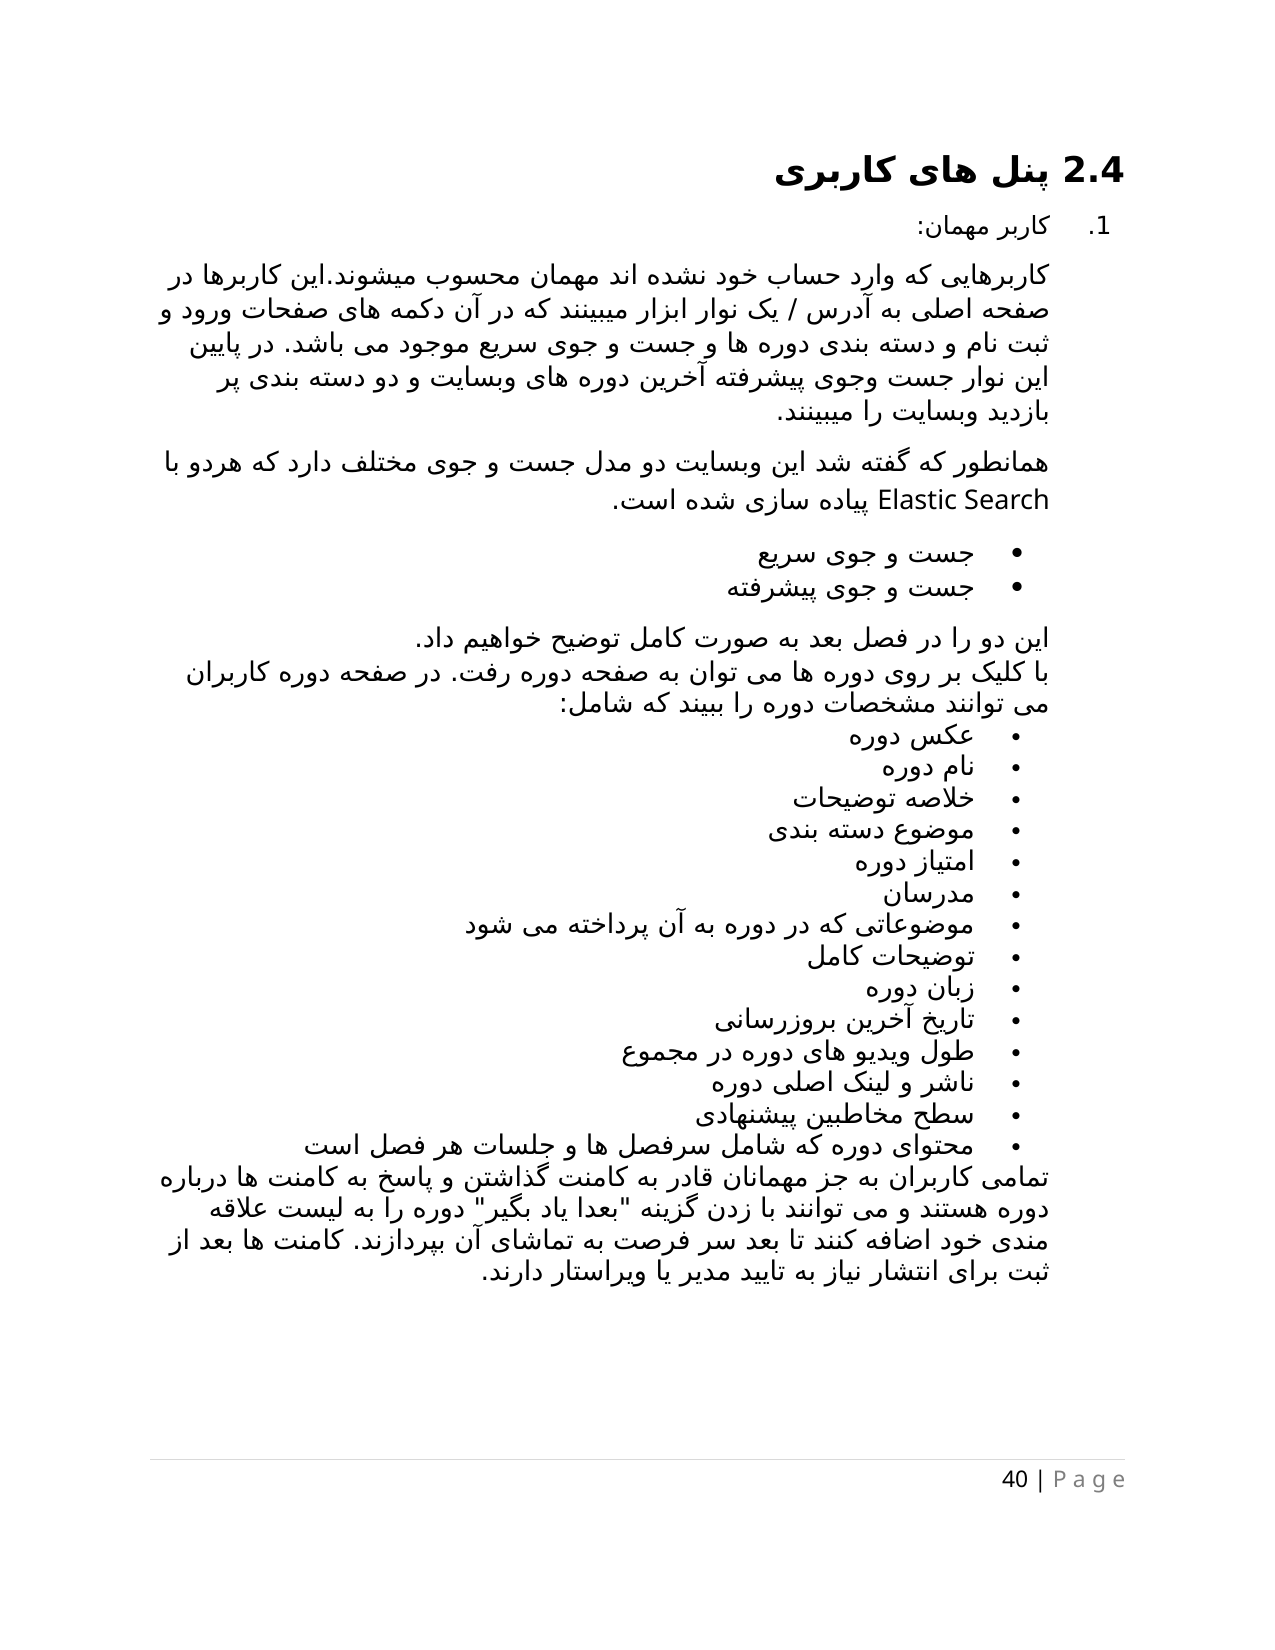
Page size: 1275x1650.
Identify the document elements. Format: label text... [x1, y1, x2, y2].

subtitle 2.4 پنل های کاربری [150, 150, 1125, 191]
list مدرسان [150, 877, 1012, 908]
list سطح مخاطبین پیشنهادی [150, 1098, 1012, 1129]
text با کلیک بر روی دوره ها می توان به صفحه دوره رفت. در صفحه دوره کاربران می توانند مشخصات دوره را ببیند که شامل: [150, 656, 1050, 719]
list طول ویدیو های دوره در مجموع [150, 1035, 1012, 1066]
list کاربر مهمان: [150, 211, 1087, 240]
list نام دوره [150, 751, 1012, 782]
list امتیاز دوره [150, 845, 1012, 877]
list محتوای دوره که شامل سرفصل ها و جلسات هر فصل است [150, 1129, 1012, 1161]
list موضوع دسته بندی [150, 814, 1012, 845]
list تاریخ آخرین بروزرسانی [150, 1003, 1012, 1035]
list زبان دوره [150, 972, 1012, 1003]
text تمامی کاربران به جز مهمانان قادر به کامنت گذاشتن و پاسخ به کامنت ها درباره دوره هستند و می توانند با زدن گزینه "بعدا یاد بگیر" دوره را به لیست علاقه مندی خود اضافه کنند تا بعد سر فرصت به تماشای آن بپردازند. کامنت ها بعد از ثبت برای انتشار نیاز به تایید مدیر یا ویراستار دارند. [150, 1161, 1050, 1287]
list جست و جوی پیشرفته [150, 571, 1012, 603]
text این دو را در فصل بعد به صورت کامل توضیح خواهیم داد. [150, 622, 1050, 653]
list ناشر و لینک اصلی دوره [150, 1066, 1012, 1098]
list جست و جوی سریع [150, 537, 1012, 569]
text همانطور که گفته شد این وبسایت دو مدل جست و جوی مختلف دارد که هردو با Elastic Search پیاده سازی شده است. [150, 446, 1050, 518]
text کاربرهایی که وارد حساب خود نشده اند مهمان محسوب میشوند.این کاربرها در صفحه اصلی به آدرس / یک نوار ابزار میبینند که در آن دکمه های صفحات ورود و ثبت نام و دسته بندی دوره ها و جست و جوی سریع موجود می باشد. در پایین این نوار جست وجوی پیشرفته آخرین دوره های وبسایت و دو دسته بندی پر بازدید وبسایت را میبینند. [150, 259, 1050, 427]
list موضوعاتی که در دوره به آن پرداخته می شود [150, 908, 1012, 940]
list عکس دوره [150, 719, 1012, 751]
list توضیحات کامل [150, 940, 1012, 972]
list خلاصه توضیحات [150, 782, 1012, 814]
